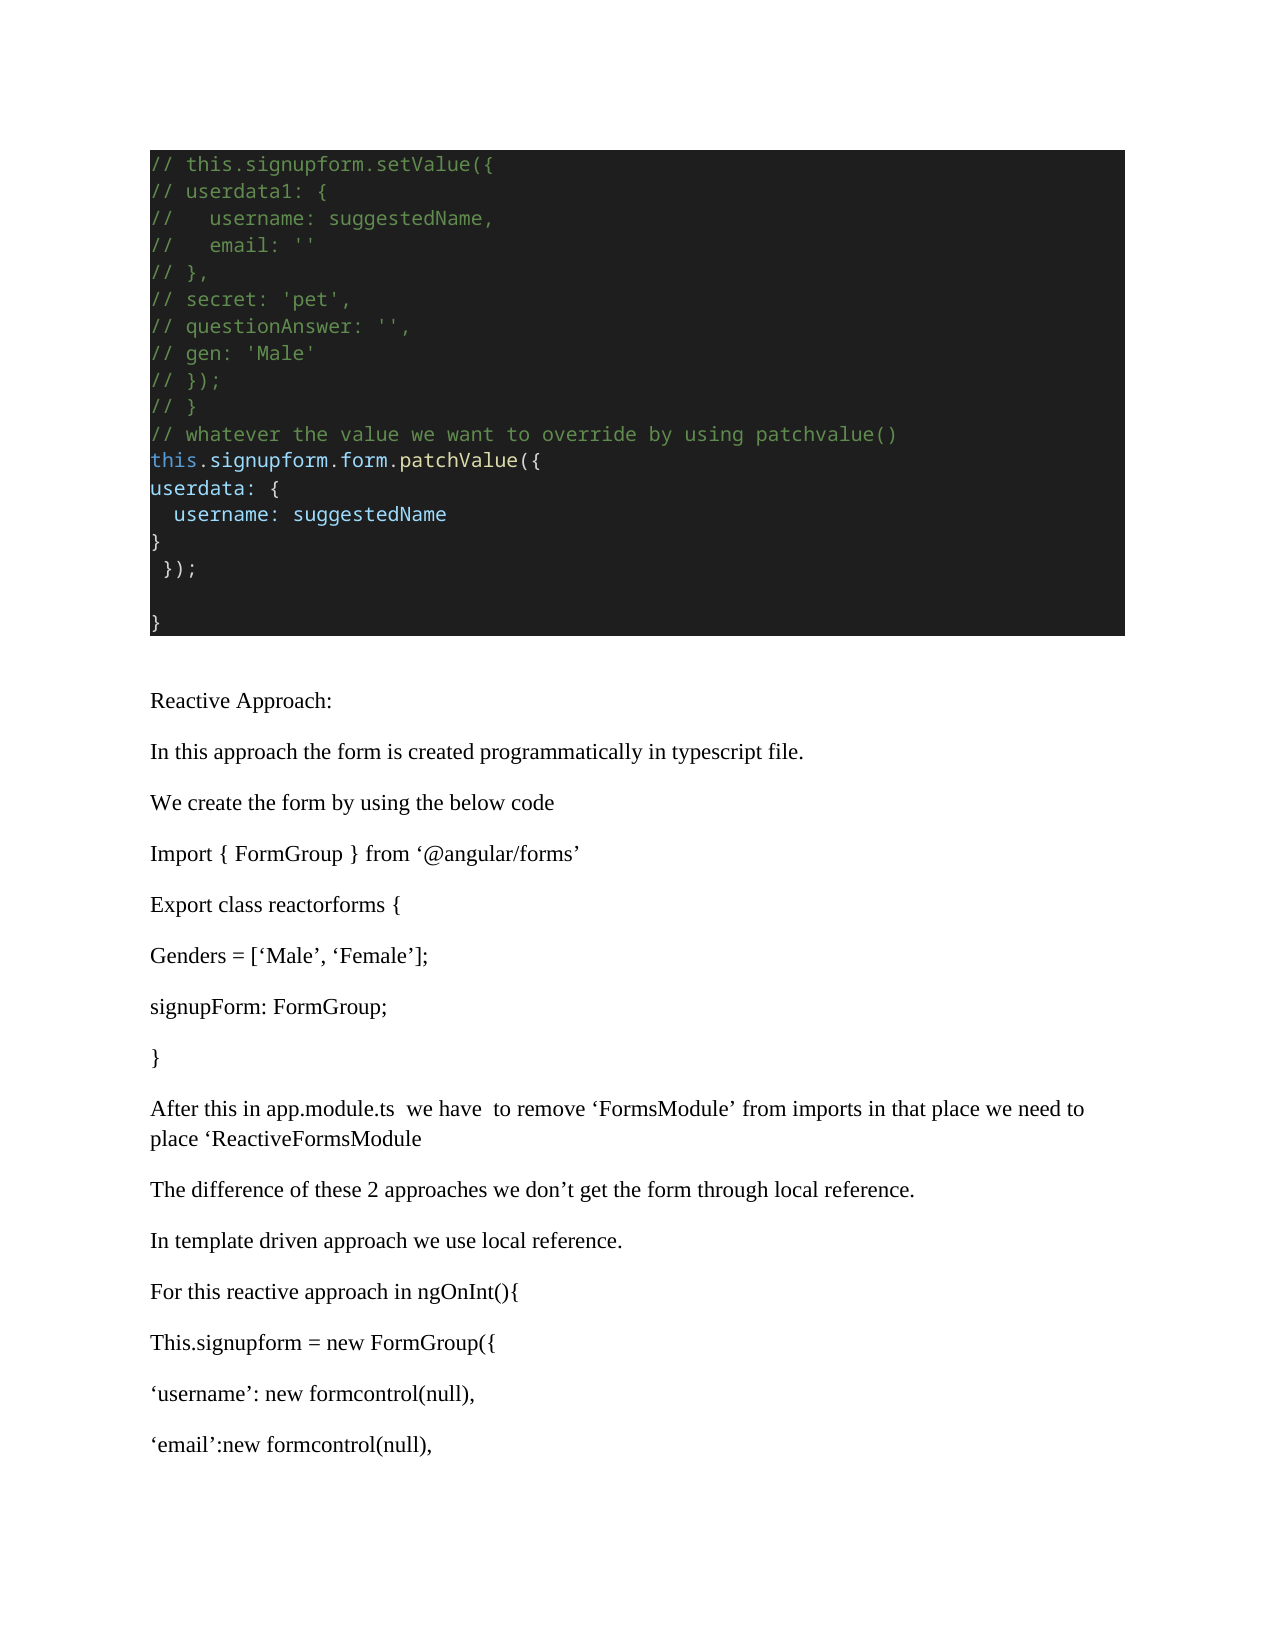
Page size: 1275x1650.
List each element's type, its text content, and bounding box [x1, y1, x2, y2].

text } [150, 609, 1125, 636]
text // userdata1: { [150, 177, 1125, 204]
text Genders = [‘Male’, ‘Female’]; [150, 942, 1125, 968]
text ‘username’: new formcontrol(null), [150, 1380, 1125, 1407]
text username: suggestedName [150, 501, 1125, 528]
text }); [150, 555, 1125, 582]
text // secret: 'pet', [150, 285, 1125, 312]
text Import { FormGroup } from ‘@angular/forms’ [150, 840, 1125, 866]
text After this in app.module.ts we have to remove ‘FormsModule’ from imports in that place we need to place ‘ReactiveFormsModule [150, 1095, 1125, 1152]
text For this reactive approach in ngOnInt(){ [150, 1278, 1125, 1305]
text this.signupform.form.patchValue({ [150, 447, 1125, 474]
text // email: '' [150, 231, 1125, 258]
text The difference of these 2 approaches we don’t get the form through local reference. [150, 1176, 1125, 1203]
text } [150, 528, 1125, 555]
text This.signupform = new FormGroup({ [150, 1329, 1125, 1356]
text userdata: { [150, 474, 1125, 501]
text // }, [150, 258, 1125, 285]
text We create the form by using the below code [150, 789, 1125, 815]
text signupForm: FormGroup; [150, 993, 1125, 1019]
text // questionAnswer: '', [150, 312, 1125, 339]
text // } [150, 393, 1125, 420]
text In this approach the form is created programmatically in typescript file. [150, 738, 1125, 764]
text } [150, 1044, 1125, 1070]
text // whatever the value we want to override by using patchvalue() [150, 420, 1125, 447]
text Export class reactorforms { [150, 891, 1125, 917]
text // gen: 'Male' [150, 339, 1125, 366]
text // this.signupform.setValue({ [150, 150, 1125, 177]
text // }); [150, 366, 1125, 393]
text In template driven approach we use local reference. [150, 1227, 1125, 1254]
text // username: suggestedName, [150, 204, 1125, 231]
text Reactive Approach: [150, 687, 1125, 713]
text ‘email’:new formcontrol(null), [150, 1431, 1125, 1458]
